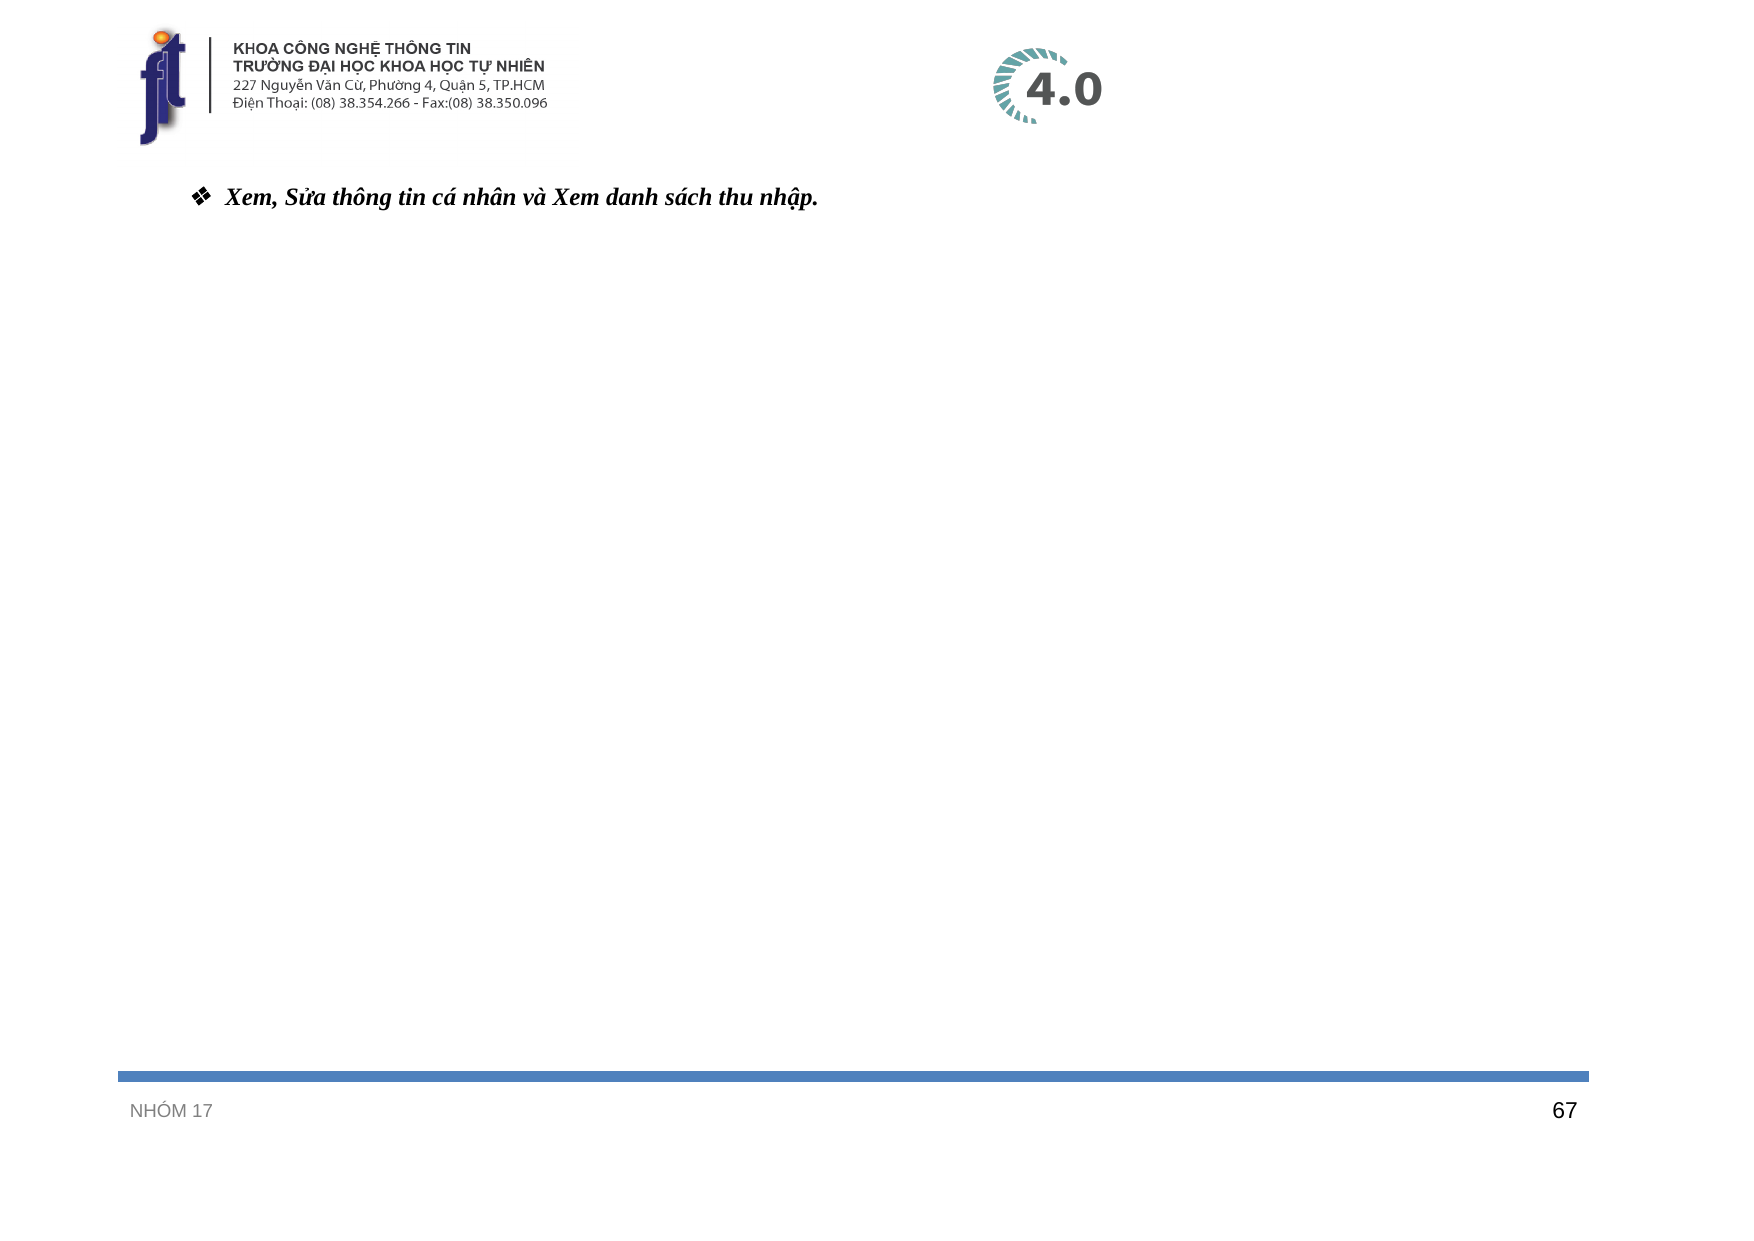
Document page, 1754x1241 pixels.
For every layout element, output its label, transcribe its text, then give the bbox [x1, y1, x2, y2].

picture [117, 21, 580, 167]
picture [985, 41, 1108, 127]
list Xem, Sửa thông tin cá nhân và Xem danh sách thu nhập. [187, 182, 1622, 210]
